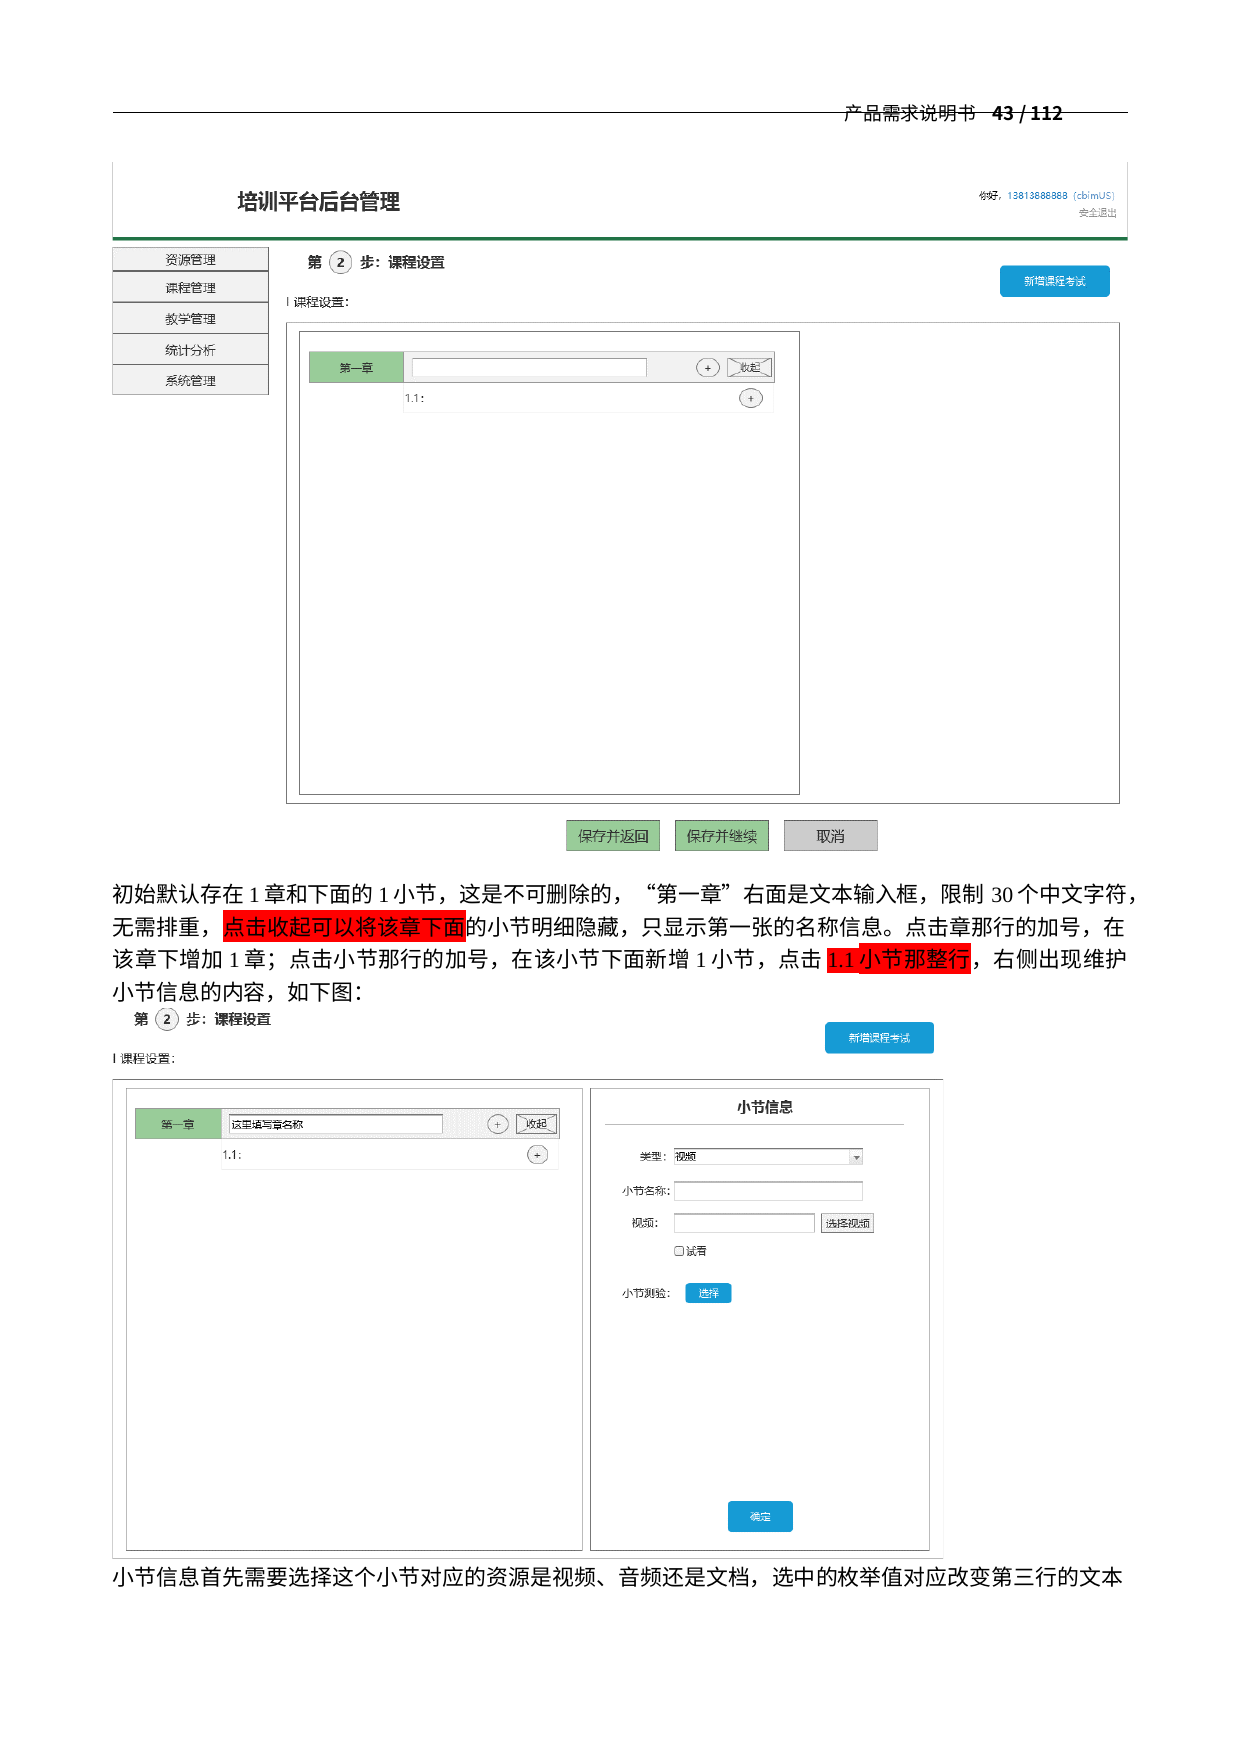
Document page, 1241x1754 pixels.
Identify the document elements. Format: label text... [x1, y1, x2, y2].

text 初始默认存在1章和下面的1小节，这是不可删除的，“第一章”右面是文本输入框，限制30个中文字符，无需排重，点击收起可以将该章下面的小节明细隐藏，只显示第一张的名称信息。点击章那行的加号，在该章下增加1章；点击小节那行的加号，在该小节下面新增1小节，点击1.1小节那整行，右侧出现维护小节信息的内容，如下图： [112, 877, 1128, 1007]
picture [112, 1008, 944, 1559]
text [112, 1007, 1128, 1592]
picture [112, 162, 1128, 851]
